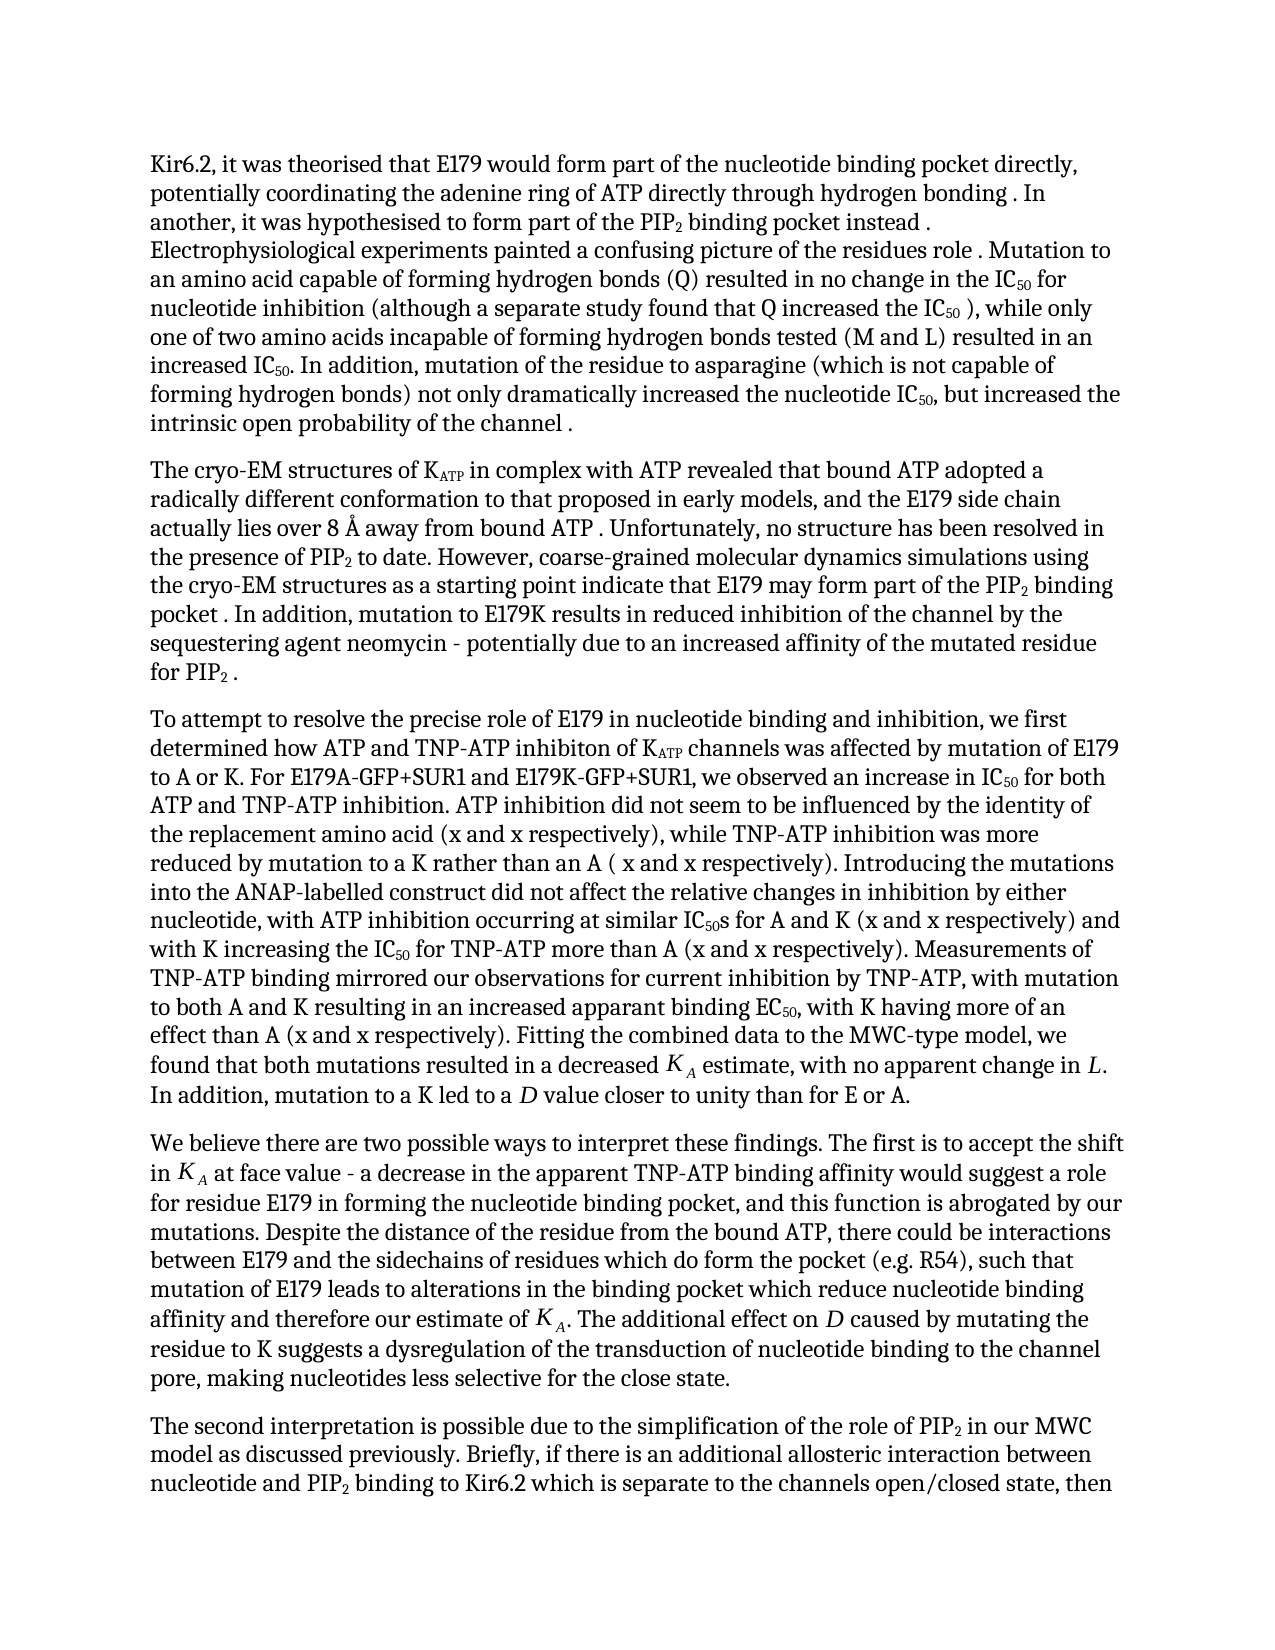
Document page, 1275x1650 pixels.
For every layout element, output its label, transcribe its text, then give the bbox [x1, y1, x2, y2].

text The cryo-EM structures of KATP in complex with ATP revealed that bound ATP adopted a radically different conformation to that proposed in early models, and the E179 side chain actually lies over 8 Å away from bound ATP . Unfortunately, no structure has been resolved in the presence of PIP2 to date. However, coarse-grained molecular dynamics simulations using the cryo-EM structures as a starting point indicate that E179 may form part of the PIP2 binding pocket . In addition, mutation to E179K results in reduced inhibition of the channel by the sequestering agent neomycin - potentially due to an increased affinity of the mutated residue for PIP2 . [150, 456, 1125, 686]
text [150, 1412, 1125, 1498]
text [150, 150, 1125, 437]
text We believe there are two possible ways to interpret these findings. The first is to accept the shift in at face value - a decrease in the apparent TNP-ATP binding affinity would suggest a role for residue E179 in forming the nucleotide binding pocket, and this function is abrogated by our mutations. Despite the distance of the residue from the bound ATP, there could be interactions between E179 and the sidechains of residues which do form the pocket (e.g. R54), such that mutation of E179 leads to alterations in the binding pocket which reduce nucleotide binding affinity and therefore our estimate of . The additional effect on caused by mutating the residue to K suggests a dysregulation of the transduction of nucleotide binding to the channel pore, making nucleotides less selective for the close state. [150, 1129, 1125, 1393]
text To attempt to resolve the precise role of E179 in nucleotide binding and inhibition, we first determined how ATP and TNP-ATP inhibiton of KATP channels was affected by mutation of E179 to A or K. For E179A-GFP+SUR1 and E179K-GFP+SUR1, we observed an increase in IC50 for both ATP and TNP-ATP inhibition. ATP inhibition did not seem to be influenced by the identity of the replacement amino acid (x and x respectively), while TNP-ATP inhibition was more reduced by mutation to a K rather than an A ( x and x respectively). Introducing the mutations into the ANAP-labelled construct did not affect the relative changes in inhibition by either nucleotide, with ATP inhibition occurring at similar IC50s for A and K (x and x respectively) and with K increasing the IC50 for TNP-ATP more than A (x and x respectively). Measurements of TNP-ATP binding mirrored our observations for current inhibition by TNP-ATP, with mutation to both A and K resulting in an increased apparant binding EC50, with K having more of an effect than A (x and x respectively). Fitting the combined data to the MWC-type model, we found that both mutations resulted in a decreased estimate, with no apparent change in . In addition, mutation to a K led to a value closer to unity than for E or A. [150, 705, 1125, 1110]
